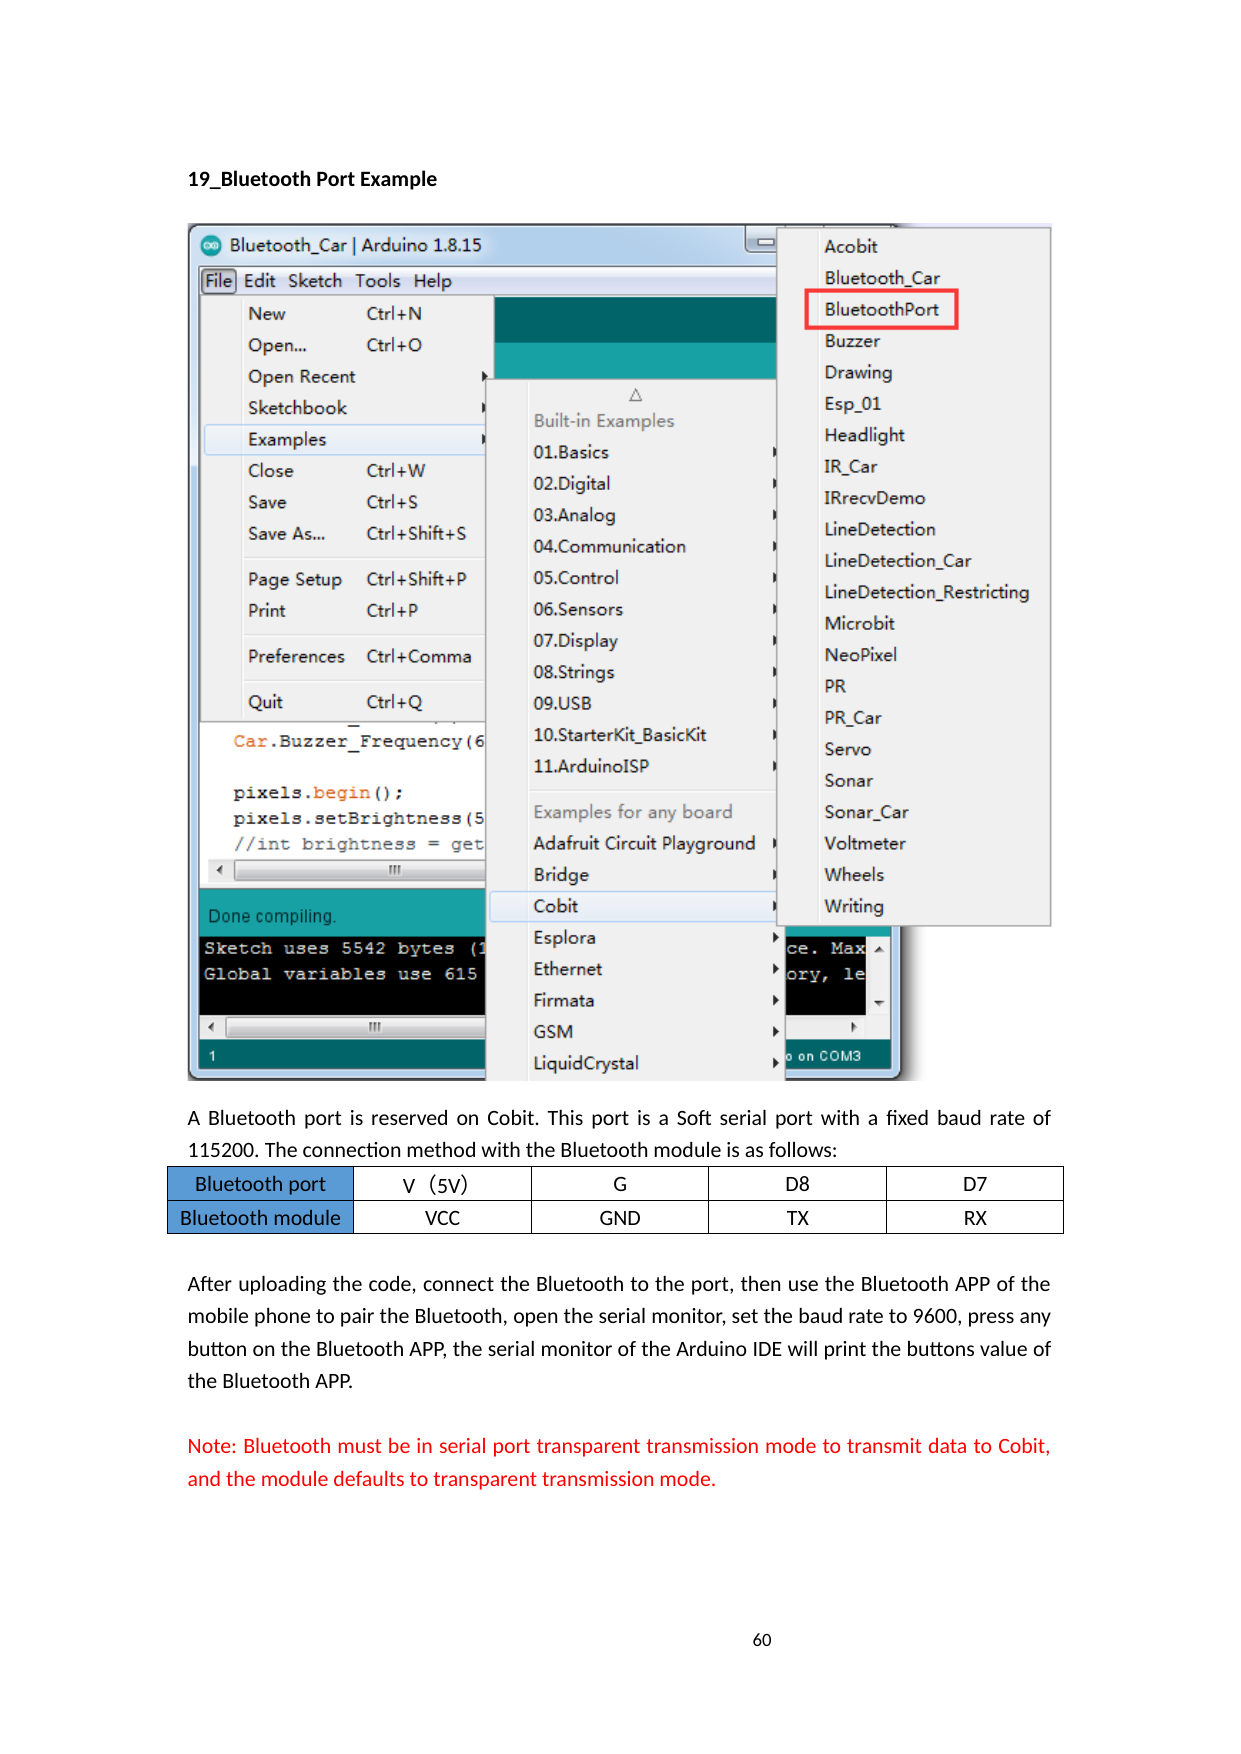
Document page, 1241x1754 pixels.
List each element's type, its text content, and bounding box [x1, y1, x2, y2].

text After uploading the code, connect the Bluetooth to the port, then use the Bluetooth APP of the mobile phone to pair the Bluetooth, open the serial monitor, set the baud rate to 9600, press any button on the Bluetooth APP, the serial monitor of the Arduino IDE will print the buttons value of the Bluetooth APP. [187, 1267, 1053, 1397]
picture [187, 223, 1053, 1081]
table_header G [532, 1167, 708, 1200]
text A Bluetooth port is reserved on Cobit. This port is a Soft serial port with a fixed baud rate of 115200. The connection method with the Bluetooth module is as follows: [187, 1101, 1053, 1166]
table_header Bluetooth port [168, 1167, 353, 1200]
table_cell TX [709, 1201, 886, 1233]
table_header V（5V） [354, 1167, 531, 1200]
table_cell GND [532, 1201, 708, 1233]
table_cell Bluetooth module [168, 1201, 353, 1233]
table_header D8 [709, 1167, 886, 1200]
text Note: Bluetooth must be in serial port transparent transmission mode to transmit data to Cobit, and the module defaults to transparent transmission mode. [187, 1429, 1053, 1494]
table_cell VCC [354, 1201, 531, 1233]
subtitle 19_Bluetooth Port Example [187, 162, 1053, 194]
table_header D7 [887, 1167, 1063, 1200]
table_cell RX [887, 1201, 1063, 1233]
